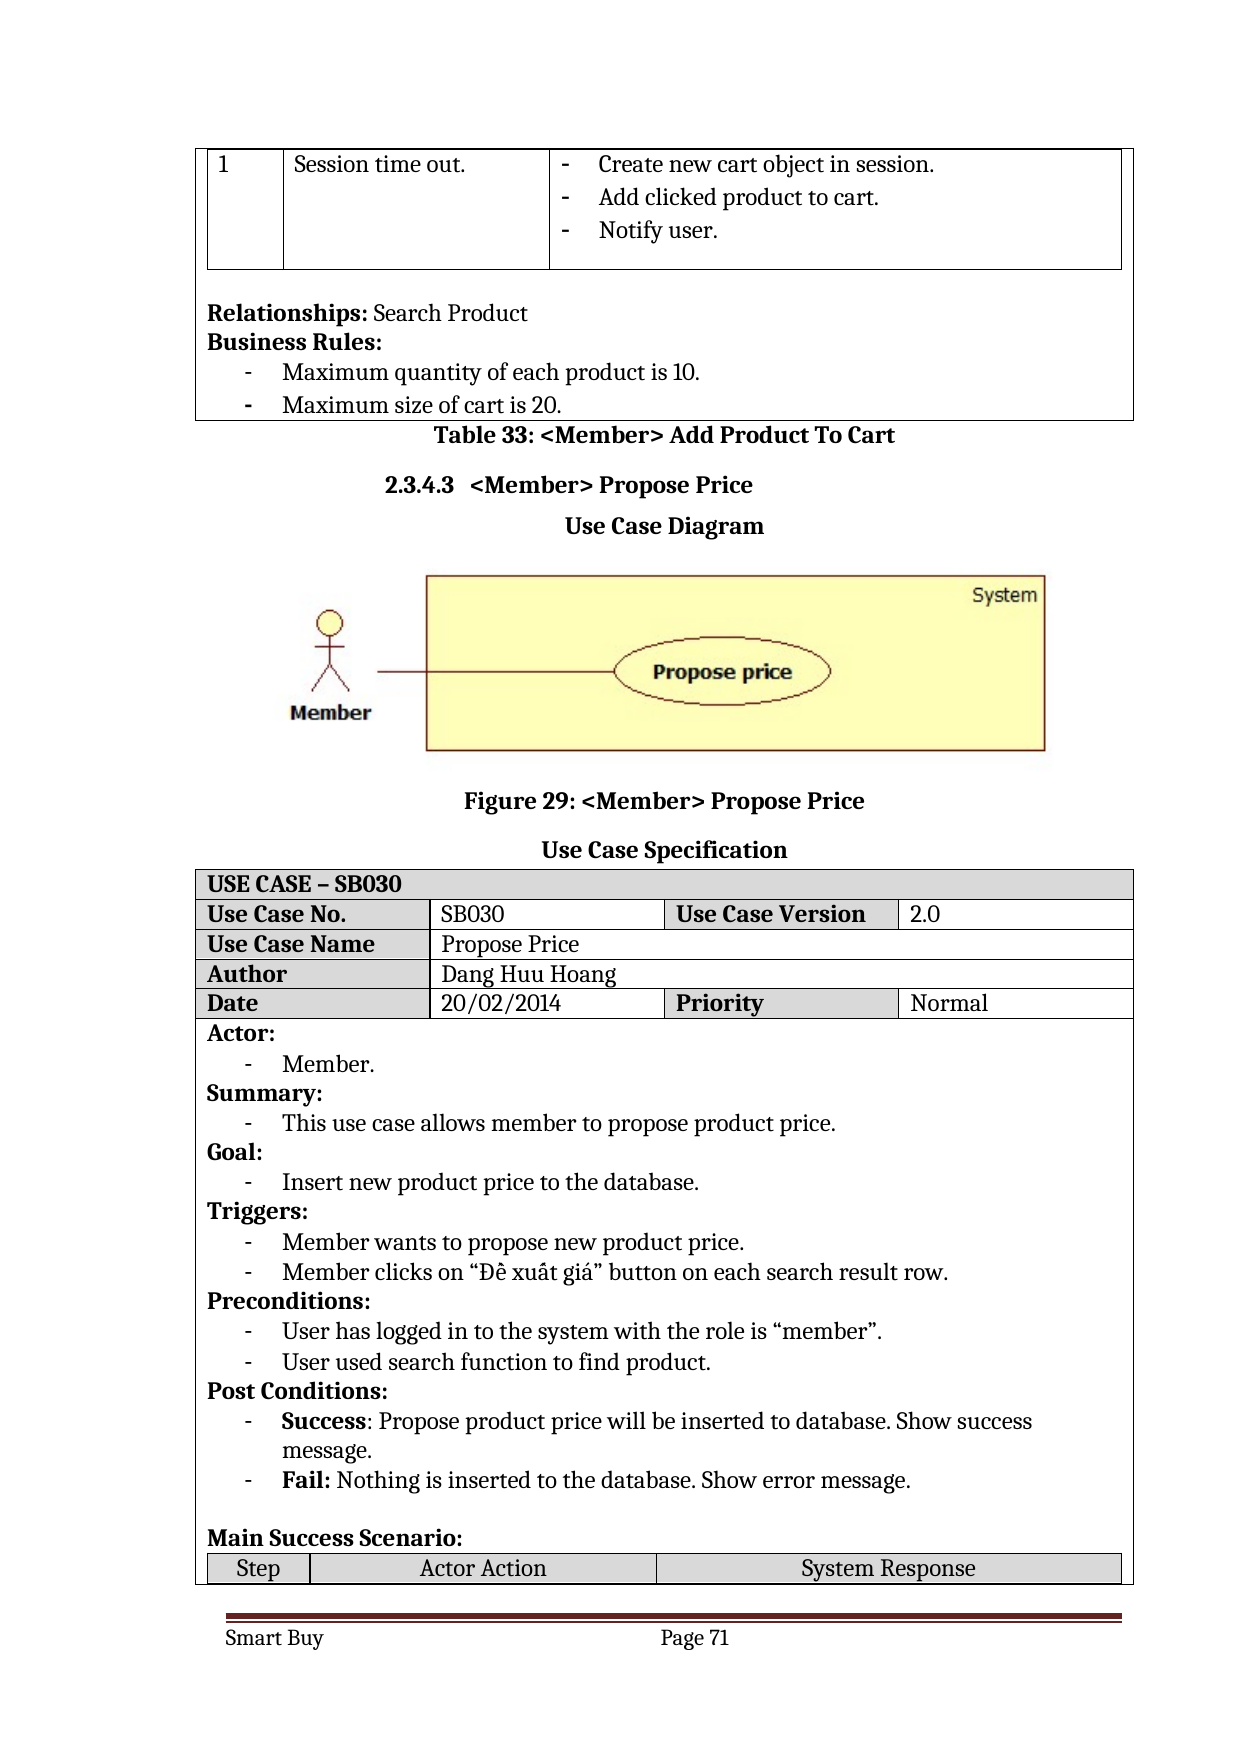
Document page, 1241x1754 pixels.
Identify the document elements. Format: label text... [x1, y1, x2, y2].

text Figure 29: <Member> Propose Price [207, 787, 1122, 815]
table_header USE CASE – SB030 [196, 870, 1133, 899]
table_cell 20/02/2014 [431, 989, 664, 1018]
table_cell Priority [665, 989, 898, 1018]
table_cell Author [196, 960, 429, 988]
picture [252, 545, 1077, 783]
table_cell Normal [899, 989, 1133, 1018]
subtitle Use Case Diagram [207, 512, 1122, 541]
table_cell Use Case No. [196, 900, 429, 929]
table_cell Use Case Version [665, 900, 898, 929]
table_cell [196, 1019, 1133, 1583]
table_cell SB030 [431, 900, 664, 929]
table_cell 2.0 [899, 900, 1133, 929]
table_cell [196, 149, 1133, 420]
table_cell Dang Huu Hoang [431, 960, 1133, 988]
text Table 33: <Member> Add Product To Cart [207, 421, 1122, 450]
subtitle Use Case Specification [207, 836, 1122, 865]
table_cell Date [196, 989, 429, 1018]
table_cell Use Case Name [196, 930, 429, 958]
table_cell Propose Price [431, 930, 1133, 958]
subtitle <Member> Propose Price [385, 471, 1122, 499]
